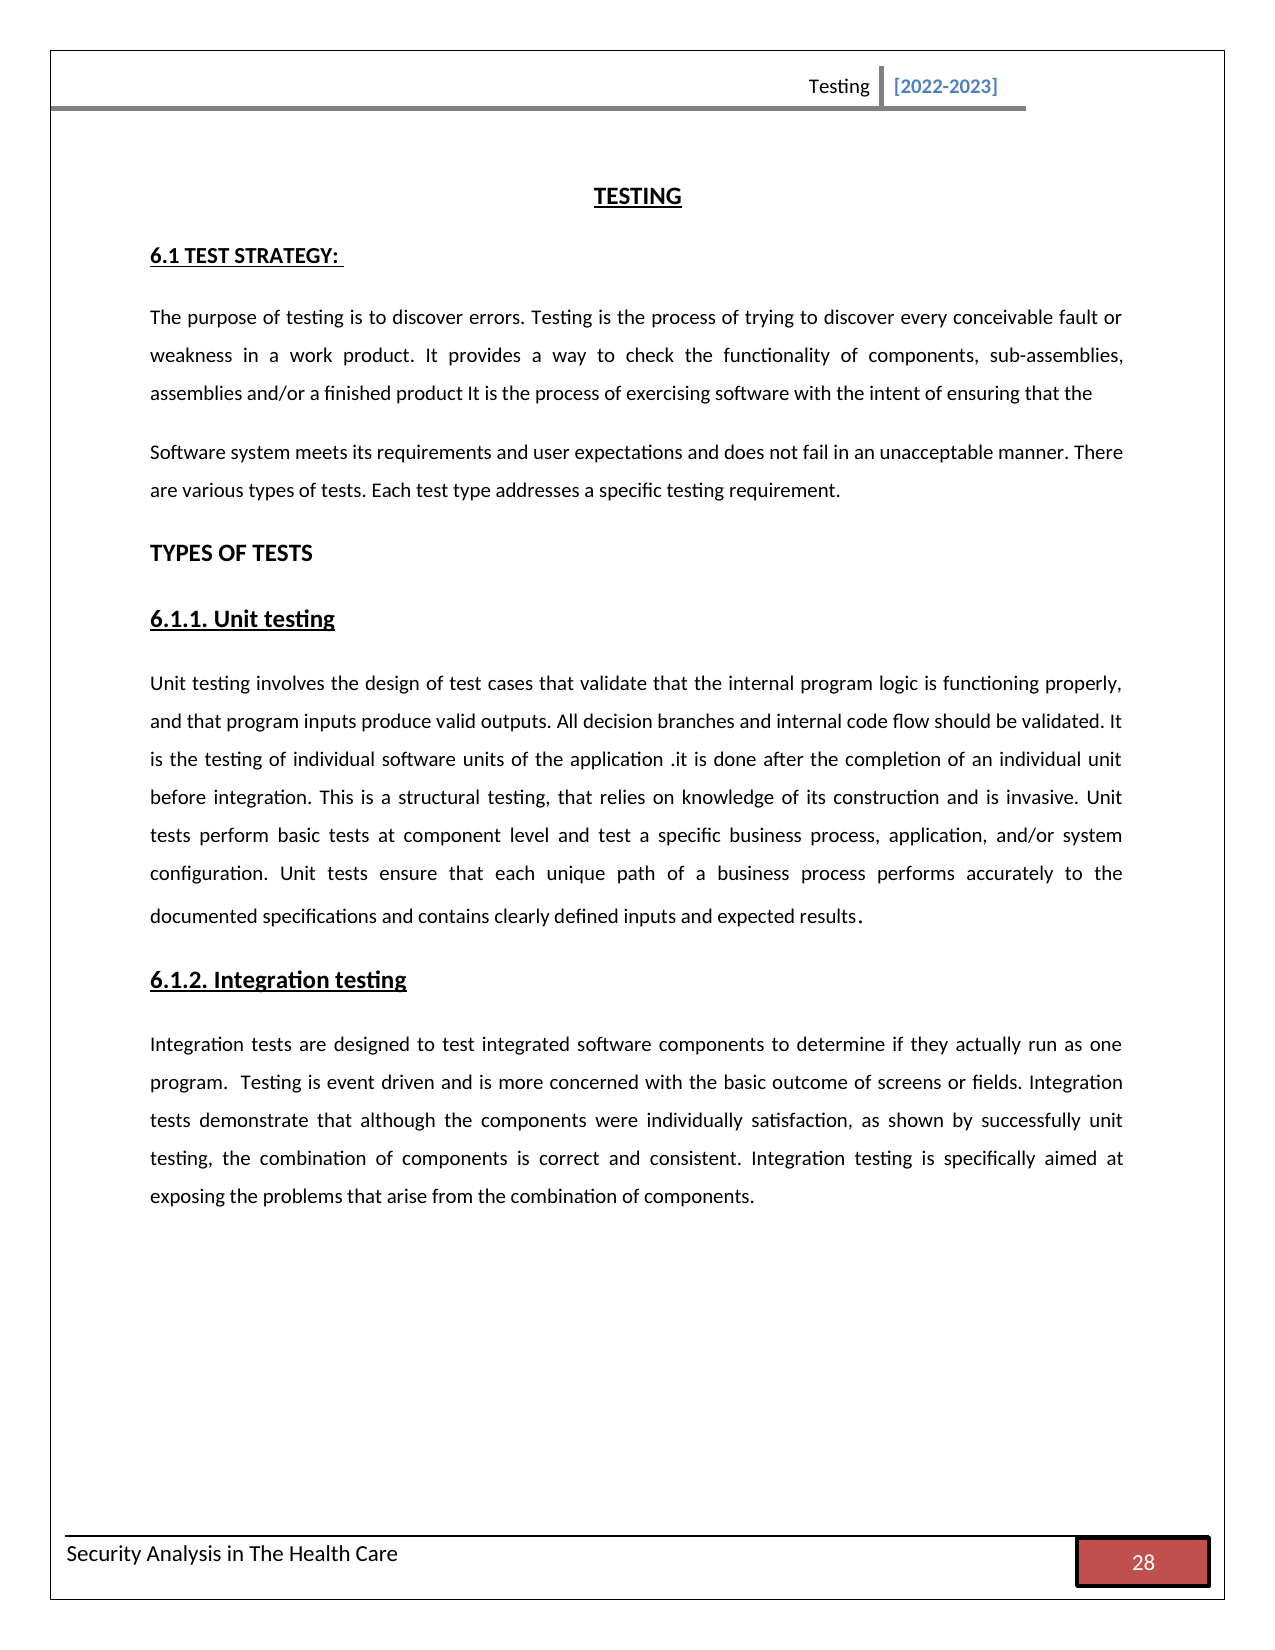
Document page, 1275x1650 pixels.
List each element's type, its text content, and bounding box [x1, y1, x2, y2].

text Software system meets its requirements and user expectations and does not fail in an unacceptable manner. There are various types of tests. Each test type addresses a specific testing requirement. [150, 439, 1125, 503]
text 6.1.2. Integration testing [150, 964, 1125, 995]
table_header Testing [51, 66, 879, 106]
text The purpose of testing is to discover errors. Testing is the process of trying to discover every conceivable fault or weakness in a work product. It provides a way to check the functionality of components, sub-assemblies, assemblies and/or a finished product It is the process of exercising software with the intent of ensuring that the [150, 304, 1125, 406]
text 6.1.1. Unit testing [150, 603, 1125, 634]
text TYPES OF TESTS [150, 537, 1125, 567]
text 6.1 TEST STRATEGY: [150, 242, 1125, 269]
text Unit testing involves the design of test cases that validate that the internal program logic is functioning properly, and that program inputs produce valid outputs. All decision branches and internal code flow should be validated. It is the testing of individual software units of the application .it is done after the completion of an individual unit before integration. This is a structural testing, that relies on knowledge of its construction and is invasive. Unit tests perform basic tests at component level and test a specific business process, application, and/or system configuration. Unit tests ensure that each unique path of a business process performs accurately to the documented specifications and contains clearly defined inputs and expected results. [150, 670, 1125, 929]
text TESTING [150, 181, 1125, 211]
text Integration tests are designed to test integrated software components to determine if they actually run as one program. Testing is event driven and is more concerned with the basic outcome of screens or fields. Integration tests demonstrate that although the components were individually satisfaction, as shown by successfully unit testing, the combination of components is correct and consistent. Integration testing is specifically aimed at exposing the problems that arise from the combination of components. [150, 1031, 1125, 1209]
